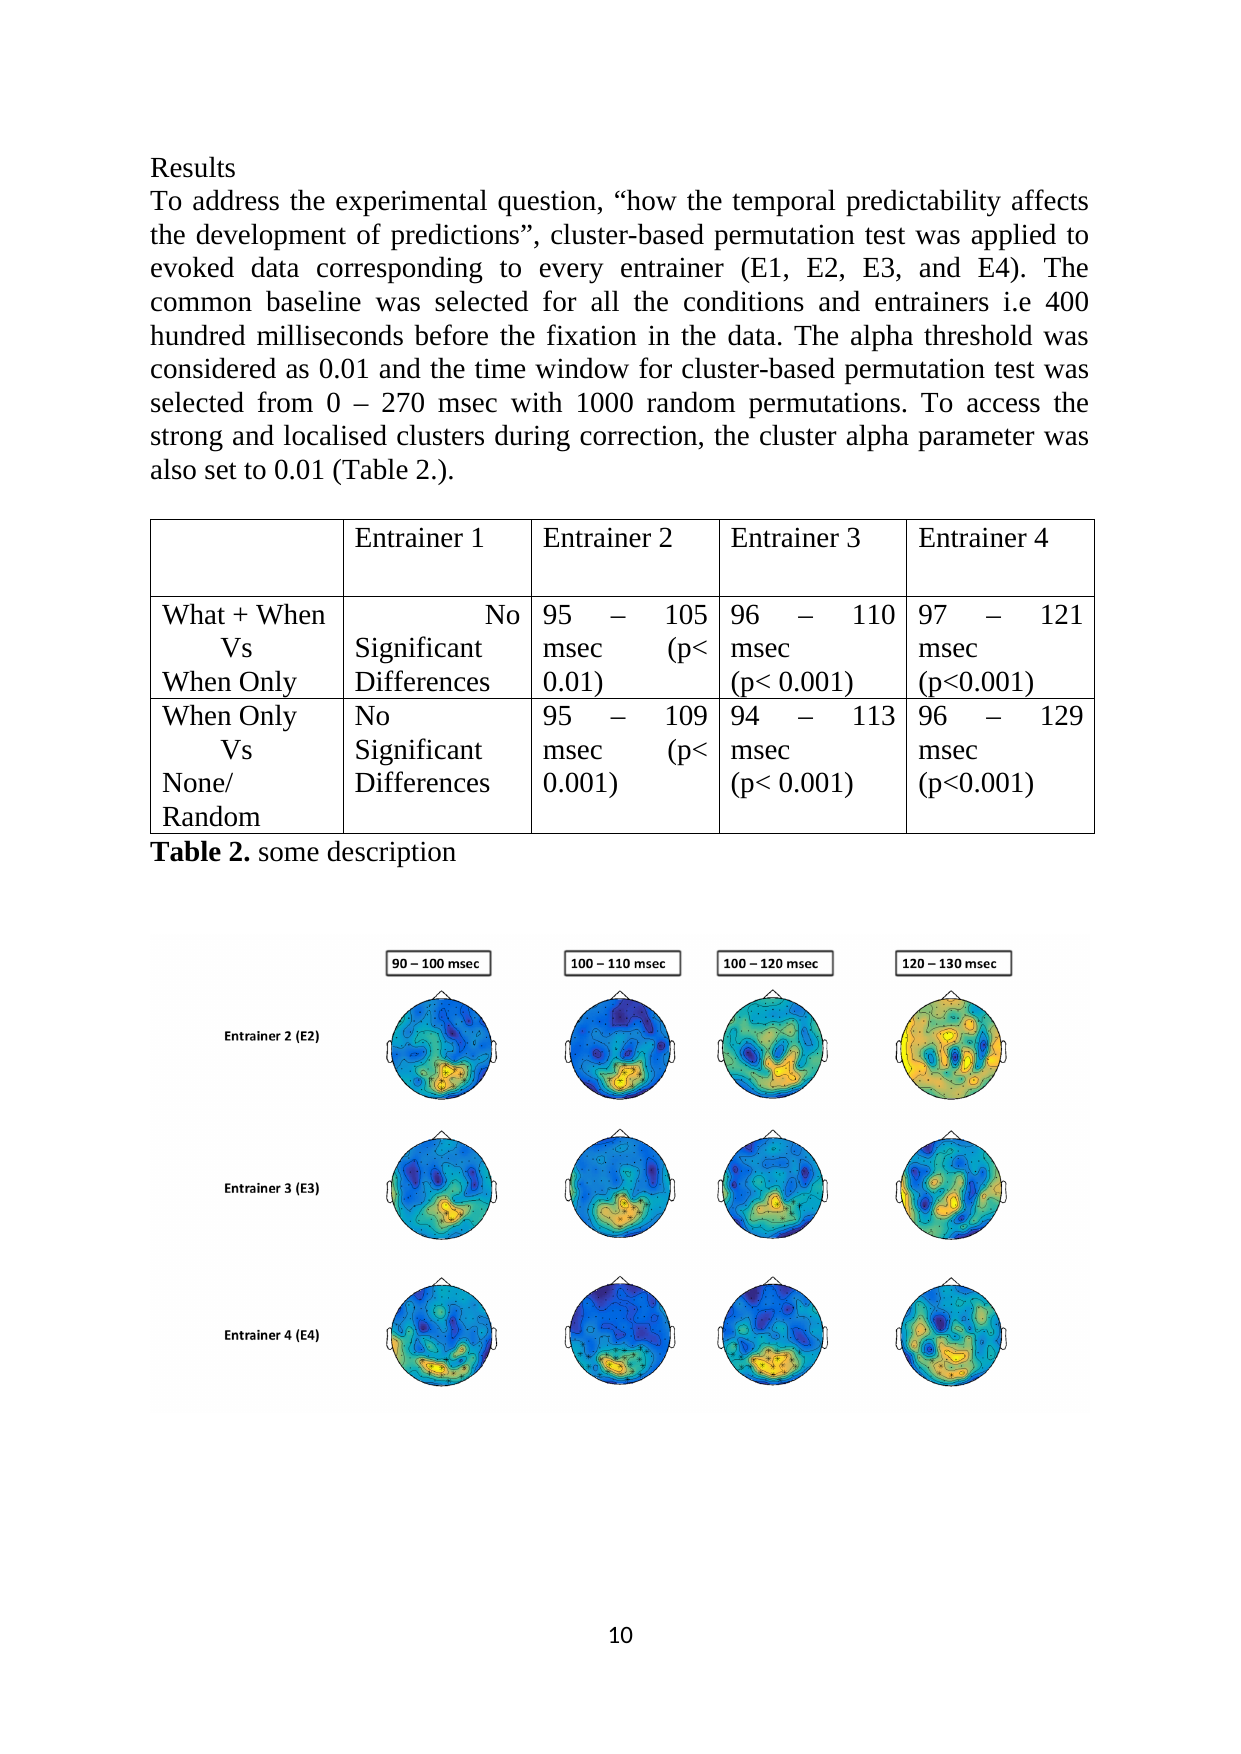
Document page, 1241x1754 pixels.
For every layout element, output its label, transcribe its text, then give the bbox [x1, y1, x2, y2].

table_header [151, 520, 343, 596]
table_cell 95 – 109 msec (p< 0.001) [532, 699, 719, 833]
text To address the experimental question, “how the temporal predictability affects the development of predictions”, cluster-based permutation test was applied to evoked data corresponding to every entrainer (E1, E2, E3, and E4). The common baseline was selected for all the conditions and entrainers i.e 400 hundred milliseconds before the fixation in the data. The alpha threshold was considered as 0.01 and the time window for cluster-based permutation test was selected from 0 – 270 msec with 1000 random permutations. To access the strong and localised clusters during correction, the cluster alpha parameter was also set to 0.01 (Table 2.). [150, 183, 1090, 485]
table_cell No Significant Differences [344, 597, 531, 697]
table_cell 96 – 110 msec (p< 0.001) [720, 597, 906, 697]
picture [150, 934, 1090, 1413]
table_cell 96 – 129 msec (p<0.001) [907, 699, 1094, 833]
table_header Entrainer 1 [344, 520, 531, 596]
table_cell When Only Vs None/Random [151, 699, 343, 833]
text Table 2. some description [150, 834, 1090, 867]
table_cell 97 – 121 msec (p<0.001) [907, 597, 1094, 697]
table_header Entrainer 4 [907, 520, 1094, 596]
table_header Entrainer 3 [720, 520, 906, 596]
table_cell 94 – 113 msec (p< 0.001) [720, 699, 906, 833]
table_header Entrainer 2 [532, 520, 719, 596]
table_cell 95 – 105 msec (p< 0.01) [532, 597, 719, 697]
table_cell No Significant Differences [344, 699, 531, 833]
table_cell What + When Vs When Only [151, 597, 343, 697]
text Results [150, 150, 1090, 183]
